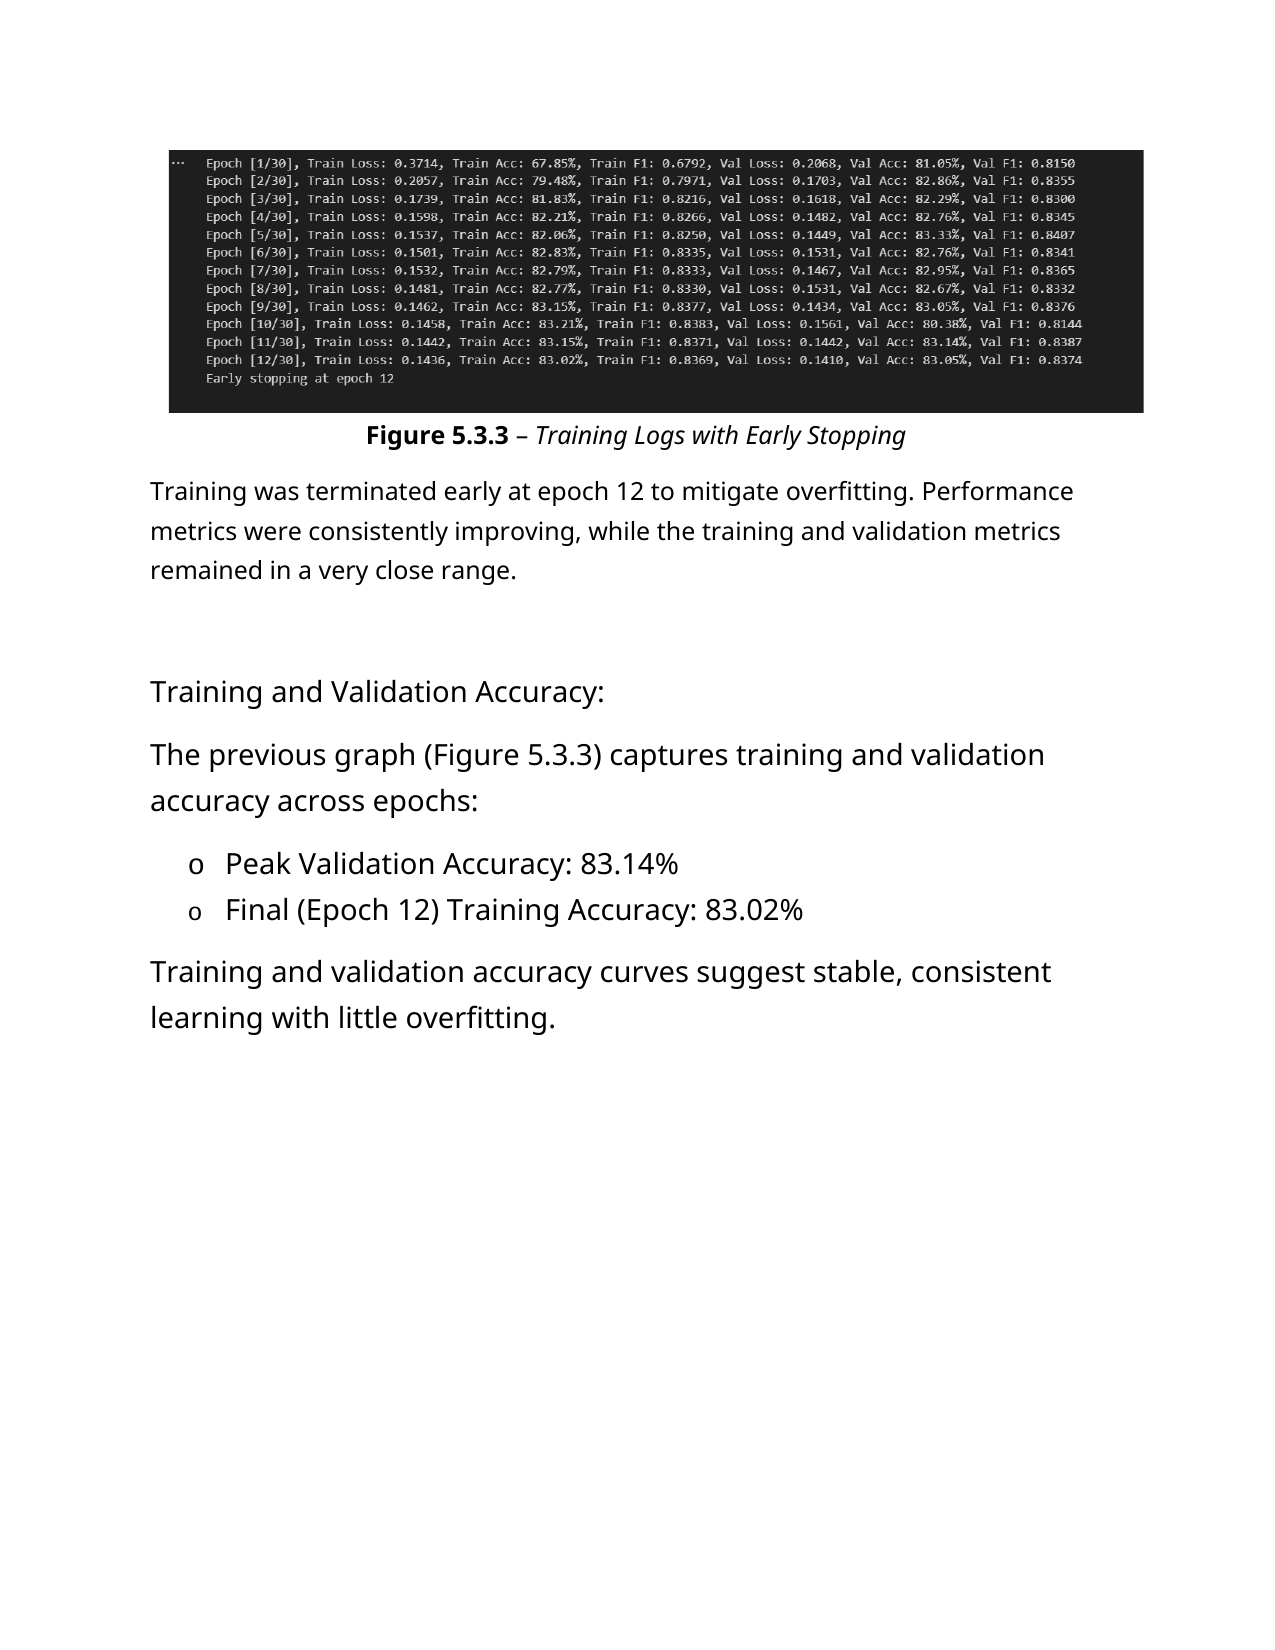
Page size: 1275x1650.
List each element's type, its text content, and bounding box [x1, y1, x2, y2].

text Training and validation accuracy curves suggest stable, consistent learning with little overfitting. [150, 952, 1125, 1037]
text Training and Validation Accuracy: [150, 672, 1125, 711]
text Figure 5.3.3 – Training Logs with Early Stopping [150, 150, 1125, 452]
text Training was terminated early at epoch 12 to mitigate overfitting. Performance metrics were consistently improving, while the training and validation metrics remained in a very close range. [150, 474, 1125, 587]
text The previous graph (Figure 5.3.3) captures training and validation accuracy across epochs: [150, 734, 1125, 820]
list Peak Validation Accuracy: 83.14% [187, 843, 1125, 883]
list Final (Epoch 12) Training Accuracy: 83.02% [187, 889, 1125, 929]
